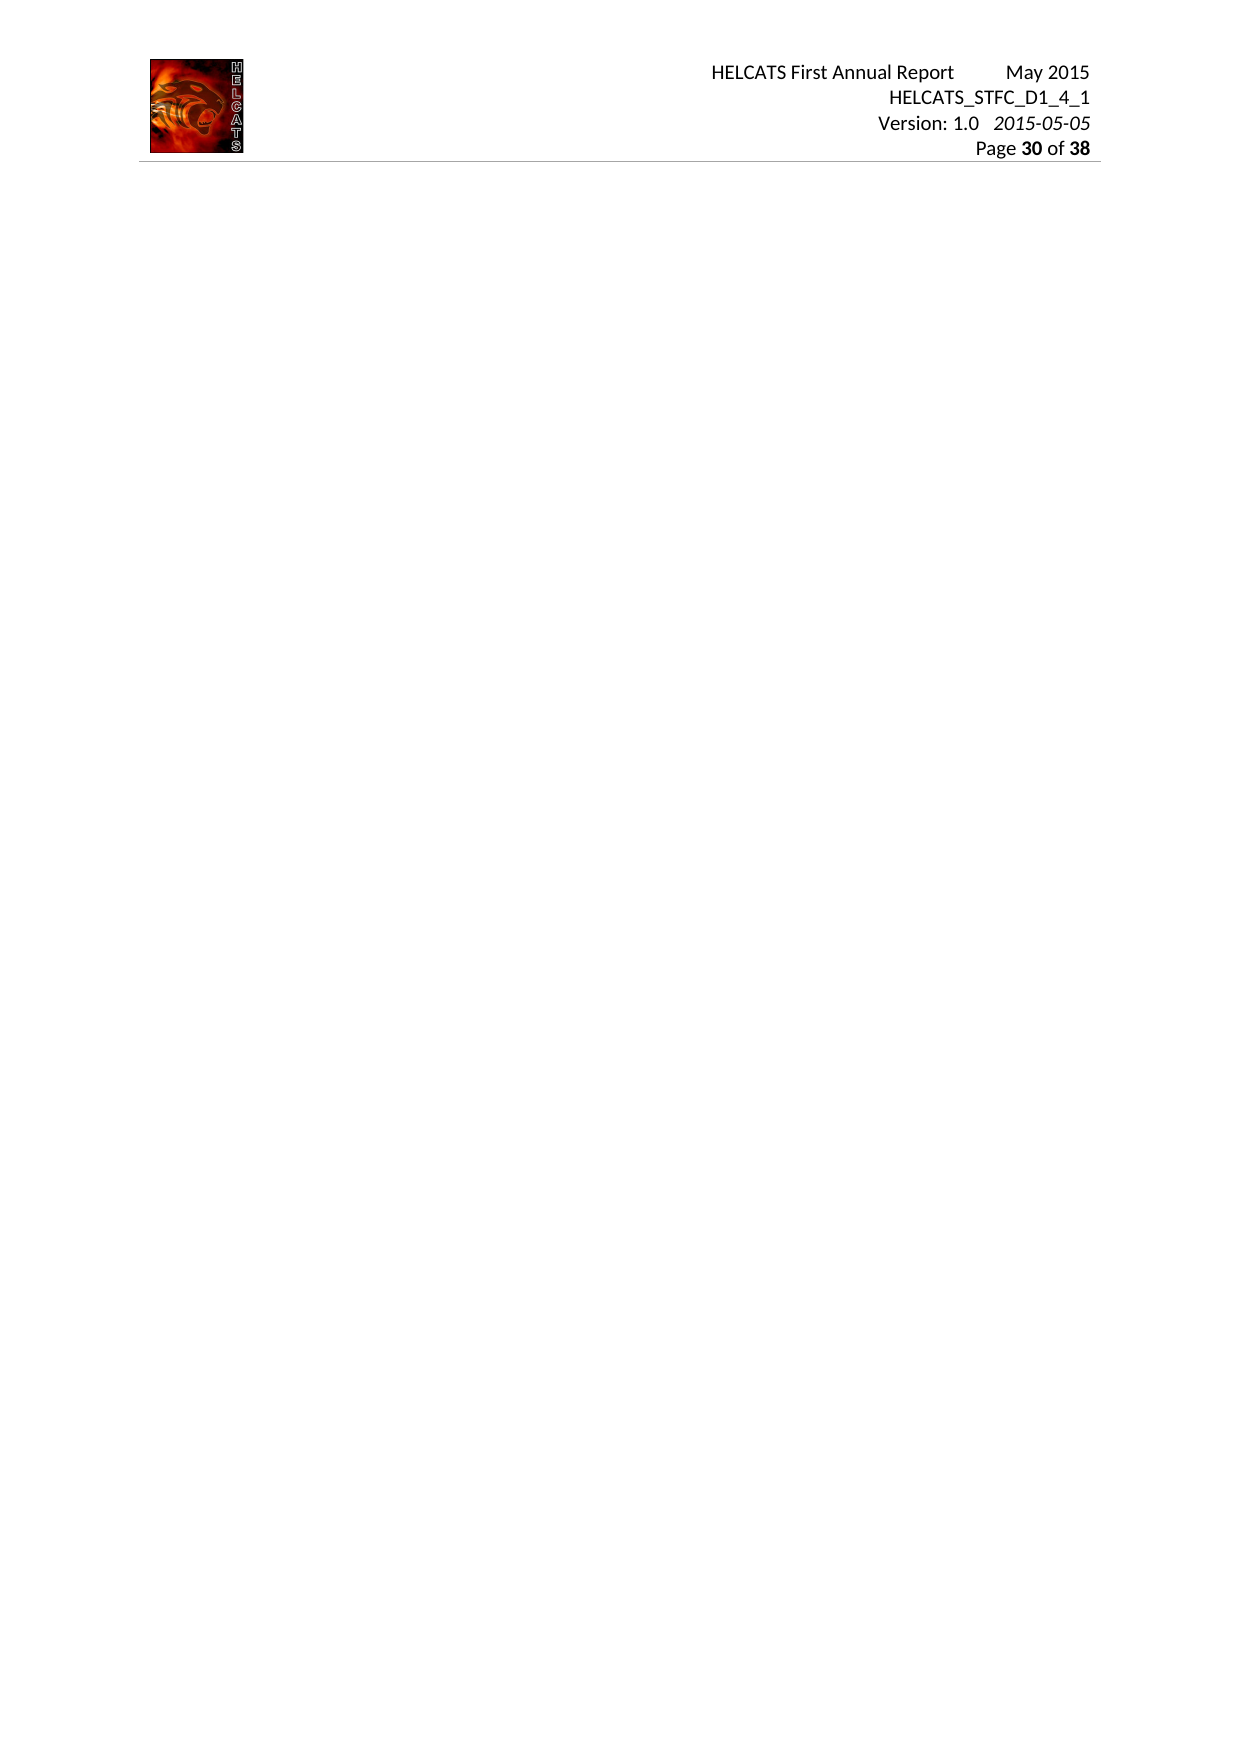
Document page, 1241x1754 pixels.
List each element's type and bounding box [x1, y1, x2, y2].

picture [150, 59, 244, 153]
